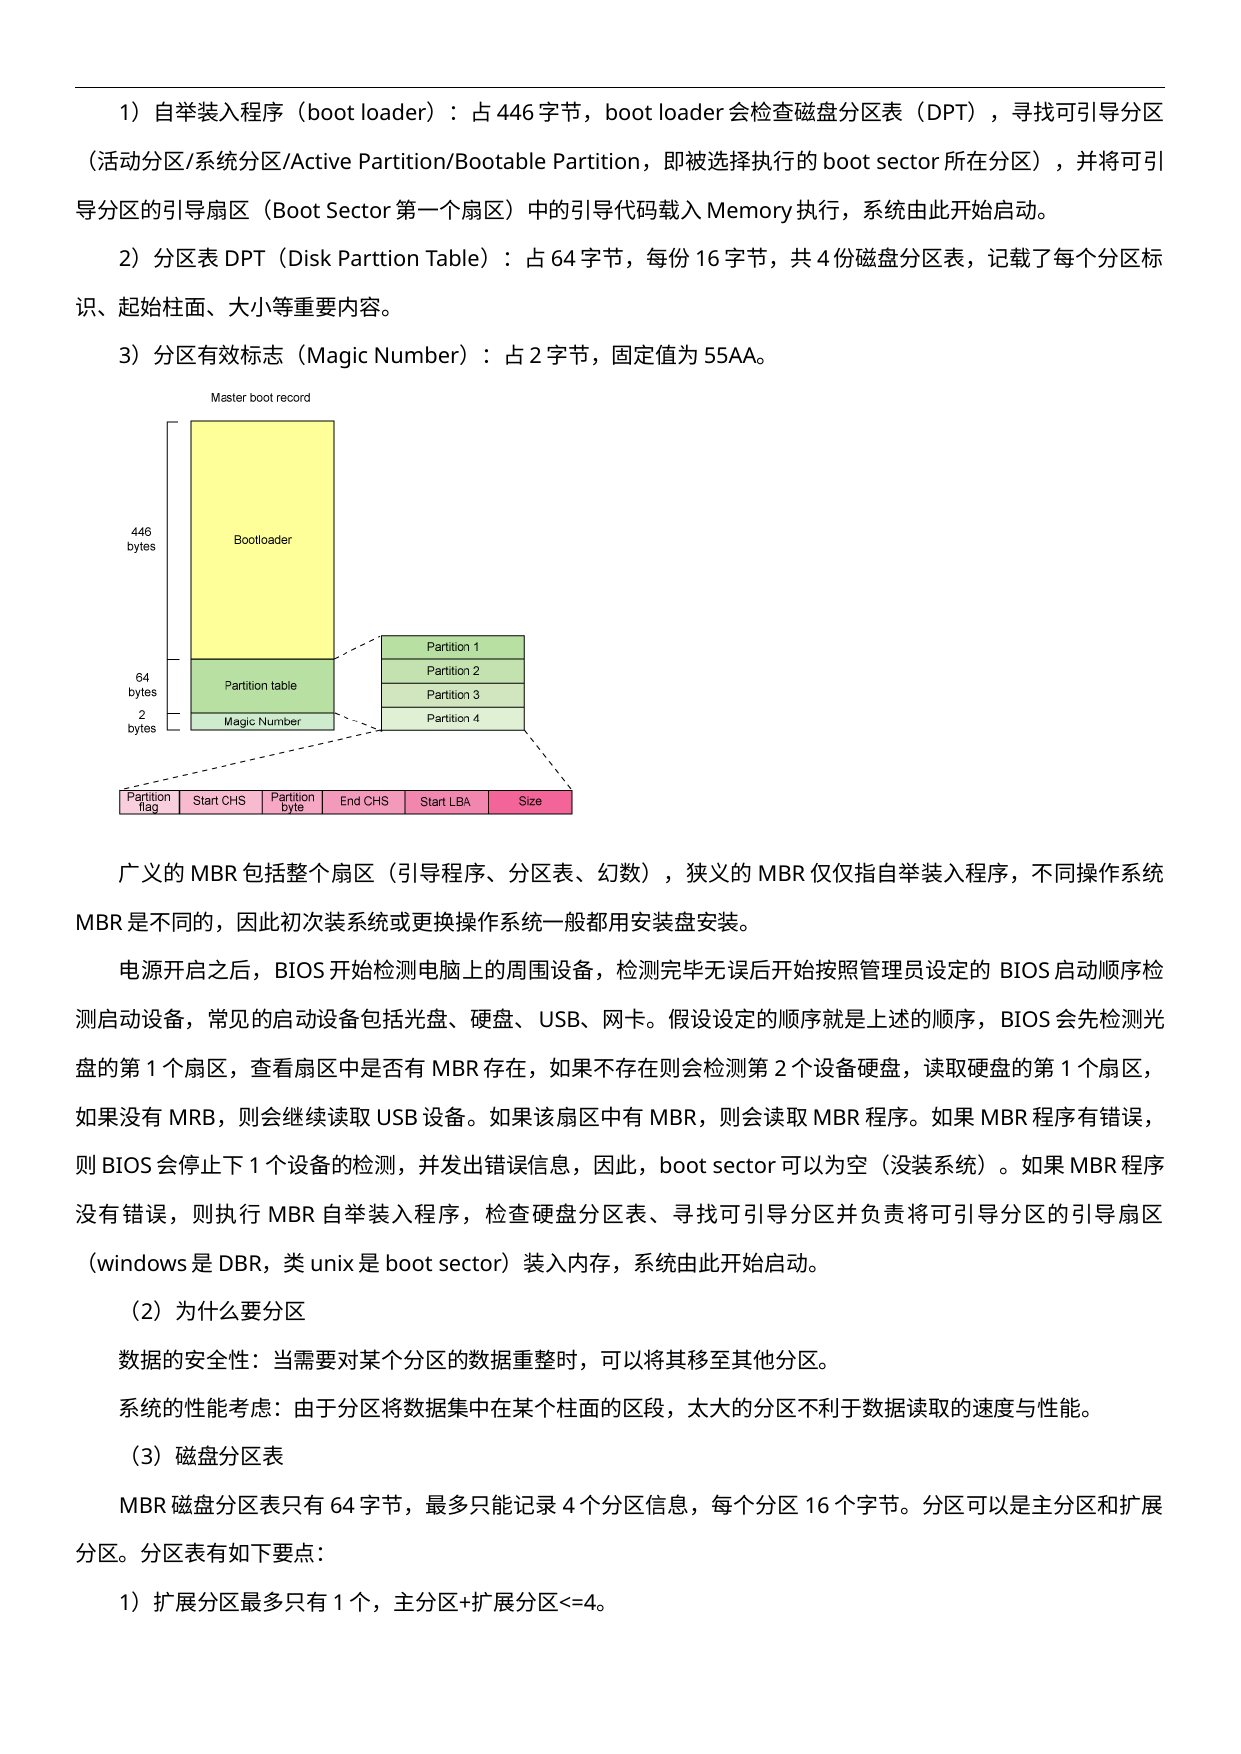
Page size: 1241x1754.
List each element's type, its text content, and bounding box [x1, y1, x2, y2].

text 系统的性能考虑：由于分区将数据集中在某个柱面的区段，太大的分区不利于数据读取的速度与性能。 [75, 1391, 1165, 1423]
text MBR磁盘分区表只有64字节，最多只能记录4个分区信息，每个分区16个字节。分区可以是主分区和扩展分区。分区表有如下要点： [75, 1487, 1165, 1568]
text 电源开启之后，BIOS开始检测电脑上的周围设备，检测完毕无误后开始按照管理员设定的BIOS启动顺序检测启动设备，常见的启动设备包括光盘、硬盘、USB、网卡。假设设定的顺序就是上述的顺序，BIOS会先检测光盘的第1个扇区，查看扇区中是否有MBR存在，如果不存在则会检测第2个设备硬盘，读取硬盘的第1个扇区，如果没有MRB，则会继续读取USB设备。如果该扇区中有MBR，则会读取MBR程序。如果MBR程序有错误，则BIOS会停止下1个设备的检测，并发出错误信息，因此，boot sector可以为空（没装系统）。如果MBR程序没有错误，则执行MBR自举装入程序，检查硬盘分区表、寻找可引导分区并负责将可引导分区的引导扇区（windows是DBR，类unix是boot sector）装入内存，系统由此开始启动。 [75, 953, 1165, 1278]
text 数据的安全性：当需要对某个分区的数据重整时，可以将其移至其他分区。 [75, 1342, 1165, 1375]
text （3）磁盘分区表 [75, 1439, 1165, 1471]
text 2）分区表DPT（Disk Parttion Table）：占64字节，每份16字节，共4份磁盘分区表，记载了每个分区标识、起始柱面、大小等重要内容。 [75, 241, 1165, 322]
text 广义的MBR包括整个扇区（引导程序、分区表、幻数），狭义的MBR仅仅指自举装入程序，不同操作系统MBR是不同的，因此初次装系统或更换操作系统一般都用安装盘安装。 [75, 856, 1165, 937]
text （2）为什么要分区 [75, 1294, 1165, 1326]
text 1）自举装入程序（boot loader）：占446字节，boot loader会检查磁盘分区表（DPT），寻找可引导分区（活动分区/系统分区/Active Partition/Bootable Partition，即被选择执行的boot sector所在分区），并将可引导分区的引导扇区（Boot Sector第一个扇区）中的引导代码载入Memory执行，系统由此开始启动。 [75, 95, 1165, 225]
text 1）扩展分区最多只有1个，主分区+扩展分区<=4。 [75, 1584, 1165, 1617]
picture [118, 386, 579, 832]
text 3）分区有效标志（Magic Number）：占2字节，固定值为55AA。 [75, 338, 1165, 370]
